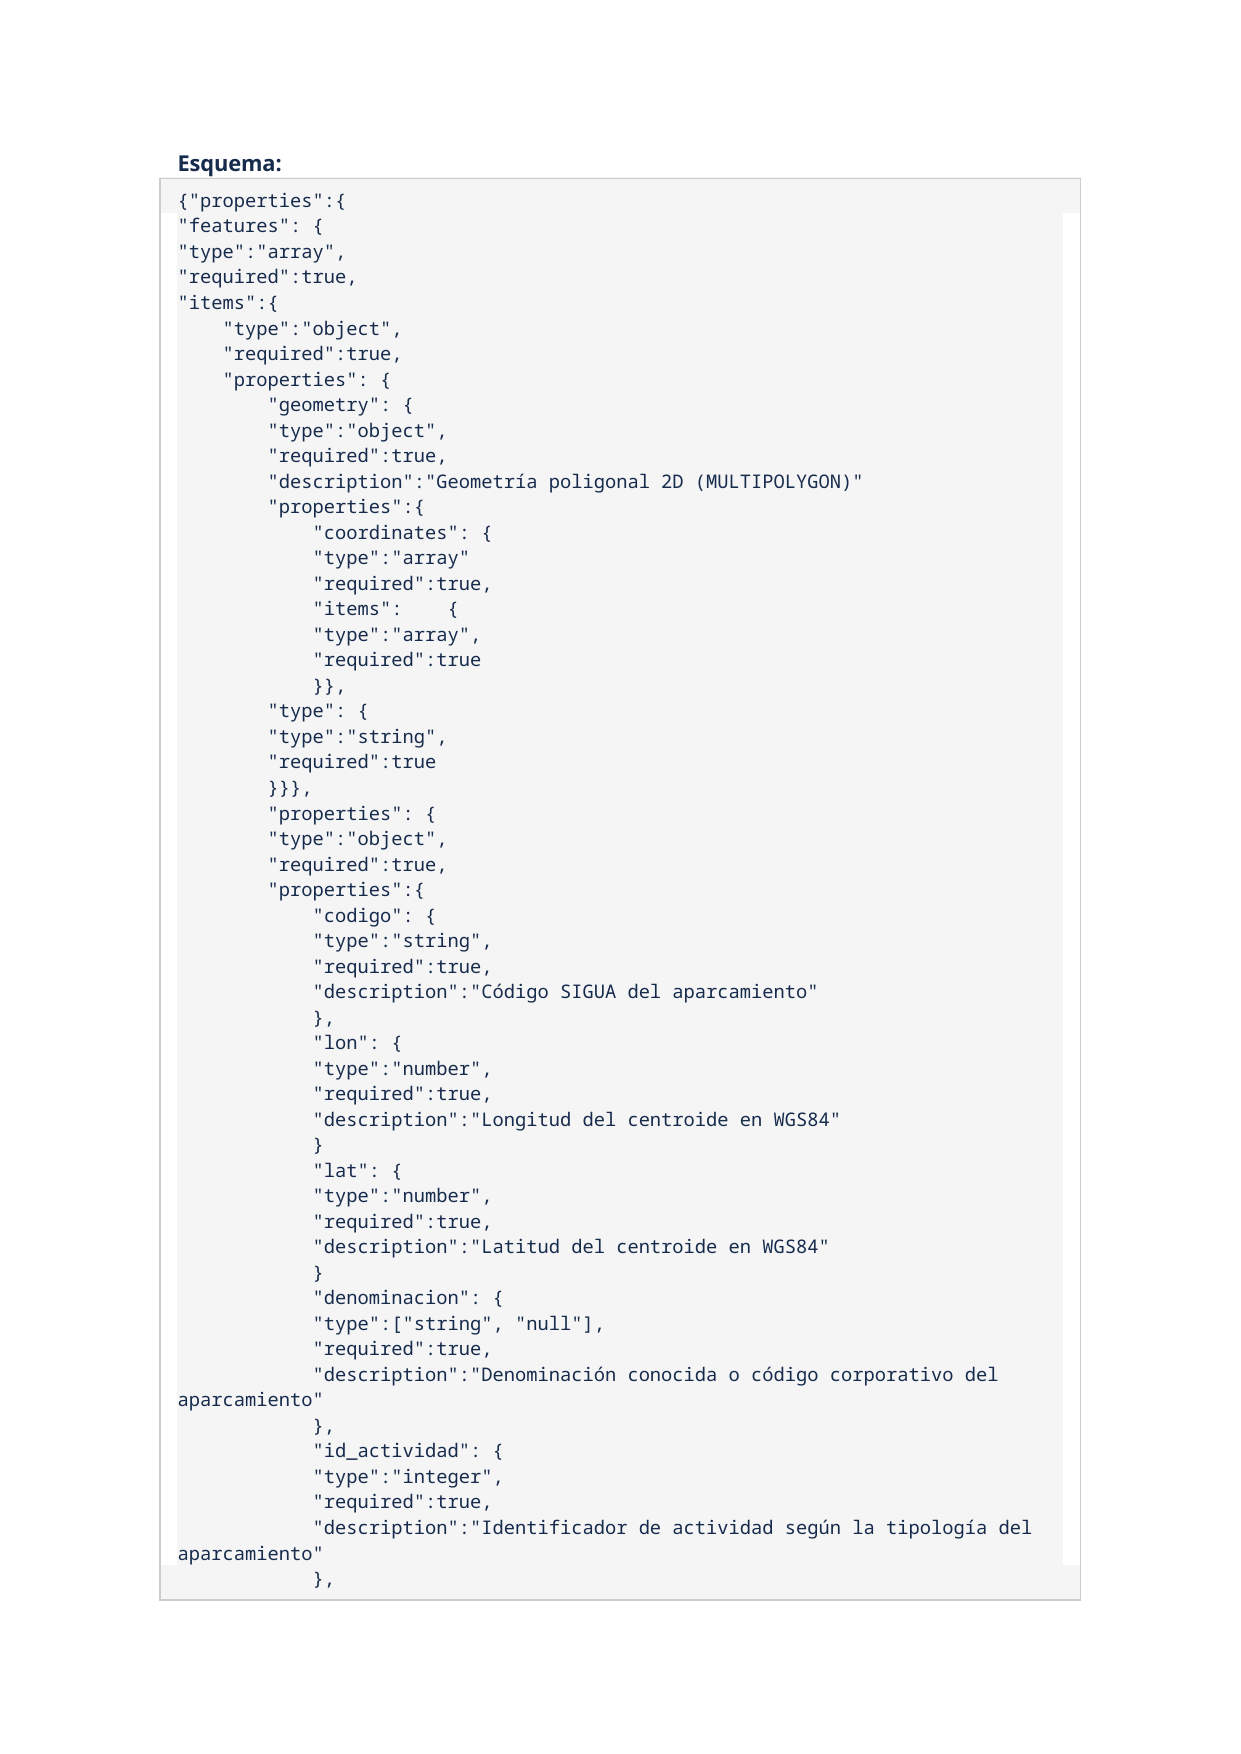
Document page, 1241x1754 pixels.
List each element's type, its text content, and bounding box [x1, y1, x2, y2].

text "required":true, [177, 1081, 1063, 1106]
text "required":true [177, 647, 1063, 672]
text } [177, 1132, 1063, 1157]
text "required":true, [177, 1208, 1063, 1234]
text "items": { [177, 596, 1063, 621]
text "description":"Identificador de actividad según la tipología del aparcamiento" [177, 1514, 1063, 1556]
text "properties": { [177, 366, 1063, 391]
text "type":"array", [177, 238, 1063, 264]
text "type":"array", [177, 621, 1063, 647]
text "description":"Latitud del centroide en WGS84" [177, 1234, 1063, 1259]
text "lon": { [177, 1029, 1063, 1055]
text "description":"Código SIGUA del aparcamiento" [177, 978, 1063, 1004]
text "items":{ [177, 289, 1063, 315]
text "geometry": { [177, 391, 1063, 417]
text "coordinates": { [177, 519, 1063, 544]
text }, [177, 1004, 1063, 1029]
text "type": { [177, 698, 1063, 723]
text "required":true, [177, 953, 1063, 978]
text "description":"Geometría poligonal 2D (MULTIPOLYGON)" [177, 468, 1063, 493]
text "properties":{ [177, 876, 1063, 902]
text "lat": { [177, 1157, 1063, 1183]
text "type":["string", "null"], [177, 1310, 1063, 1336]
text "type":"integer", [177, 1463, 1063, 1489]
text {"properties":{ [161, 179, 1080, 213]
text "codigo": { [177, 902, 1063, 927]
text "required":true, [177, 570, 1063, 596]
text "type":"array" [177, 544, 1063, 570]
text "required":true, [177, 442, 1063, 468]
text "required":true, [177, 264, 1063, 289]
text "properties":{ [177, 493, 1063, 519]
text "properties": { [177, 800, 1063, 825]
text "type":"number", [177, 1183, 1063, 1208]
text "required":true, [177, 1489, 1063, 1514]
text "denominacion": { [177, 1285, 1063, 1310]
text "type":"object", [177, 417, 1063, 442]
text "required":true [177, 749, 1063, 774]
text }, [161, 1556, 1080, 1599]
text "required":true, [177, 1336, 1063, 1361]
text }}}, [177, 774, 1063, 800]
text "required":true, [177, 851, 1063, 876]
text "type":"object", [177, 825, 1063, 851]
text "id_actividad": { [177, 1438, 1063, 1463]
text "description":"Longitud del centroide en WGS84" [177, 1106, 1063, 1132]
text Esquema: [177, 148, 1063, 177]
text "type":"string", [177, 723, 1063, 749]
text "description":"Denominación conocida o código corporativo del aparcamiento" [177, 1361, 1063, 1412]
text } [177, 1259, 1063, 1285]
text }, [177, 1412, 1063, 1438]
text }}, [177, 672, 1063, 698]
text "required":true, [177, 340, 1063, 366]
text "type":"object", [177, 315, 1063, 340]
text "type":"number", [177, 1055, 1063, 1081]
text "features": { [177, 213, 1063, 238]
text "type":"string", [177, 927, 1063, 953]
